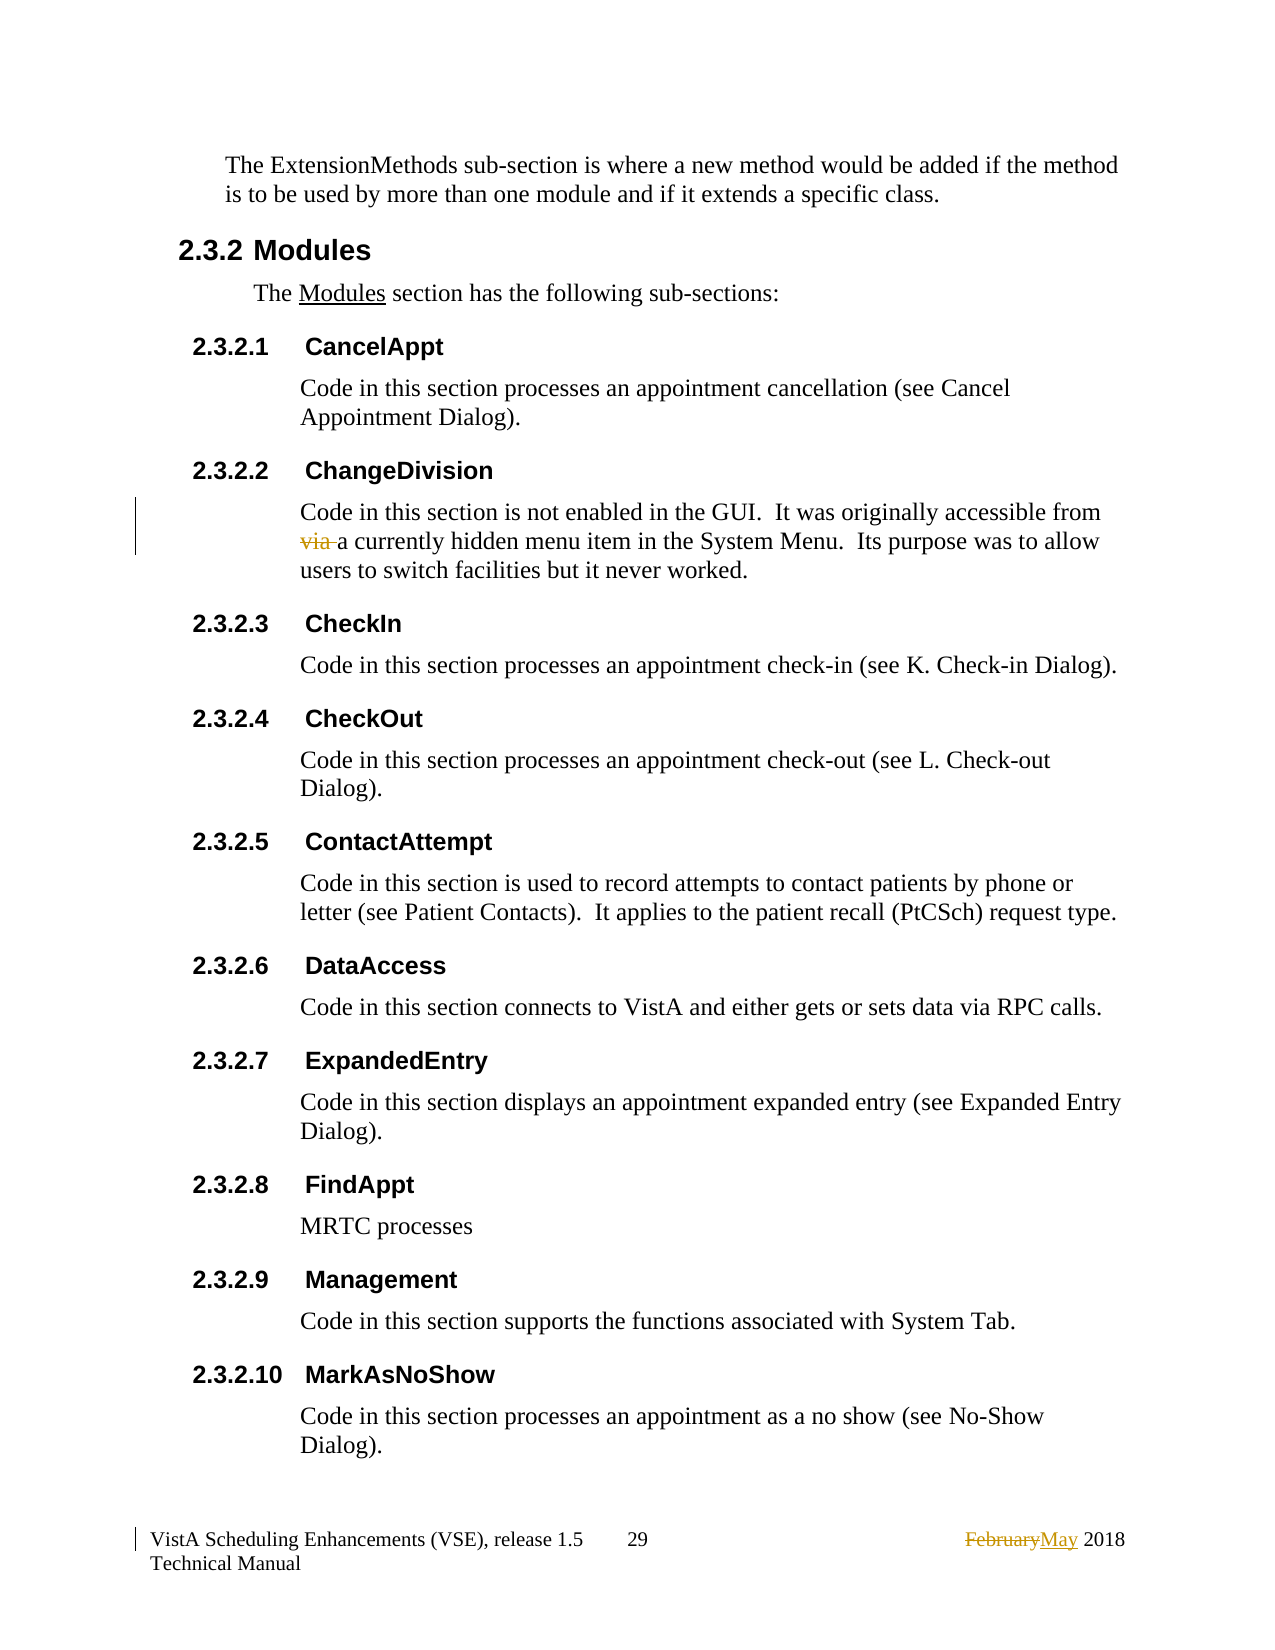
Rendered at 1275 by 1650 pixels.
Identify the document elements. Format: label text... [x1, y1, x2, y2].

text Code in this section processes an appointment cancellation (see Cancel Appointment Dialog). [300, 373, 1125, 431]
text Code in this section processes an appointment as a no show (see No-Show Dialog). [300, 1401, 1125, 1458]
text Code in this section is not enabled in the GUI. It was originally accessible from a currently hidden menu item in the System Menu. Its purpose was to allow users to switch facilities but it never worked. [300, 497, 1125, 583]
text Code in this section supports the functions associated with System Tab. [300, 1306, 1125, 1335]
subtitle ExpandedEntry [192, 1046, 1125, 1075]
text Code in this section is used to record attempts to contact patients by phone or letter (see Patient Contacts). It applies to the patient recall (PtCSch) request type. [300, 868, 1125, 926]
text Code in this section processes an appointment check-in (see K. Check-in Dialog). [225, 650, 1125, 678]
subtitle DataAccess [192, 951, 1125, 980]
subtitle Modules [178, 232, 1125, 266]
subtitle CheckOut [192, 703, 1125, 732]
subtitle CheckIn [192, 608, 1125, 637]
text Code in this section connects to VistA and either gets or sets data via RPC calls. [300, 992, 1125, 1021]
subtitle FindAppt [192, 1170, 1125, 1198]
subtitle CancelAppt [192, 332, 1125, 361]
subtitle ChangeDivision [192, 456, 1125, 485]
text The ExtensionMethods sub-section is where a new method would be added if the method is to be used by more than one module and if it extends a specific class. [225, 150, 1125, 207]
text Code in this section processes an appointment check-out (see L. Check-out Dialog). [300, 745, 1125, 802]
subtitle ContactAttempt [192, 827, 1125, 856]
subtitle Management [192, 1265, 1125, 1293]
text Code in this section displays an appointment expanded entry (see Expanded Entry Dialog). [300, 1087, 1125, 1145]
subtitle MarkAsNoShow [192, 1360, 1125, 1388]
text MRTC processes [225, 1211, 1125, 1240]
text The Modules section has the following sub-sections: [253, 278, 1125, 307]
